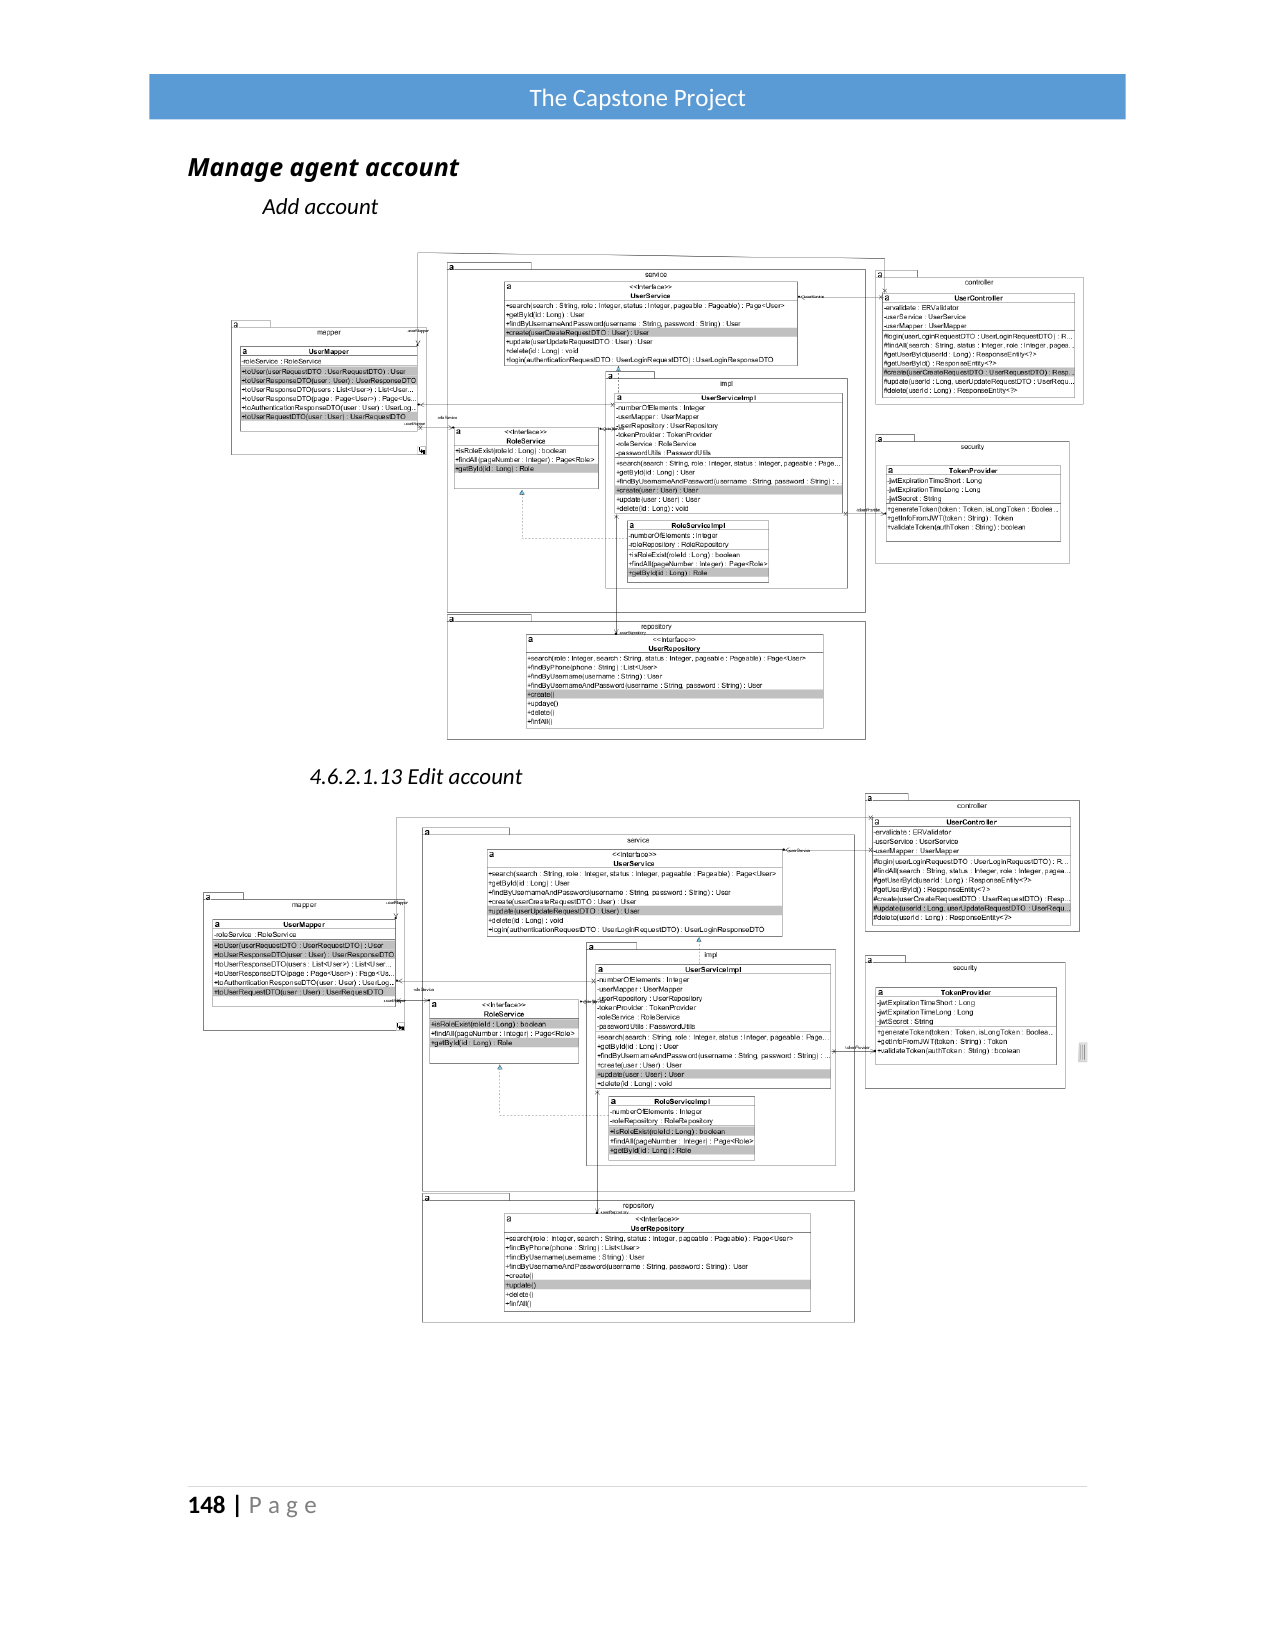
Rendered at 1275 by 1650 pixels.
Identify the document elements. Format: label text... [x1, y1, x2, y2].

text Manage agent account [187, 150, 1087, 184]
picture [187, 792, 1088, 1330]
picture [187, 223, 1088, 747]
text Add account [262, 192, 1087, 220]
list Edit account [309, 762, 1087, 790]
